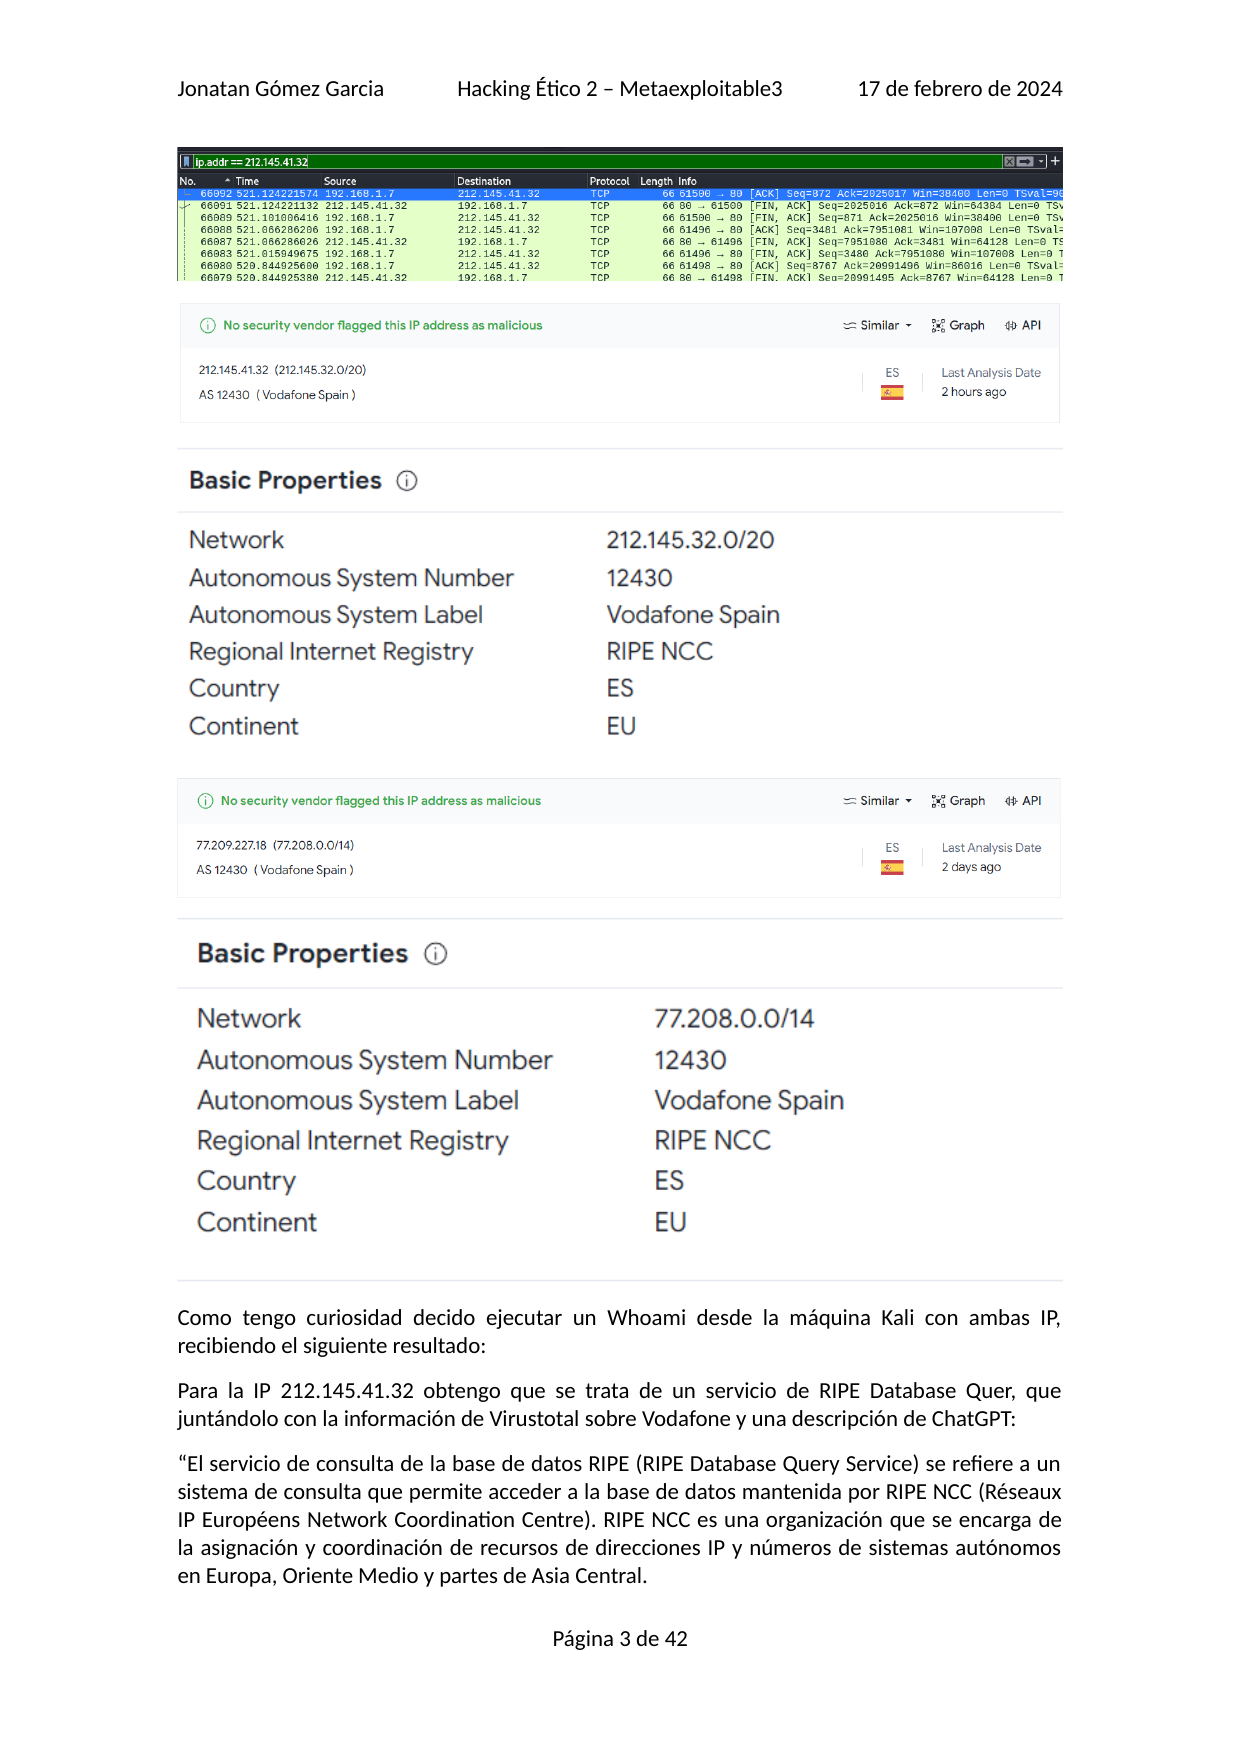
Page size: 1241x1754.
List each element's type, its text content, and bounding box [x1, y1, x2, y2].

text Para la IP 212.145.41.32 obtengo que se trata de un servicio de RIPE Database Quer, que juntándolo con la información de Virustotal sobre Vodafone y una descripción de ChatGPT: [177, 1376, 1063, 1432]
picture [177, 914, 1063, 1287]
text “El servicio de consulta de la base de datos RIPE (RIPE Database Query Service) se refiere a un sistema de consulta que permite acceder a la base de datos mantenida por RIPE NCC (Réseaux IP Européens Network Coordination Centre). RIPE NCC es una organización que se encarga de la asignación y coordinación de recursos de direcciones IP y números de sistemas autónomos en Europa, Oriente Medio y partes de Asia Central. [177, 1449, 1063, 1589]
picture [177, 147, 1063, 281]
picture [177, 776, 1063, 898]
text Como tengo curiosidad decido ejecutar un Whoami desde la máquina Kali con ambas IP, recibiendo el siguiente resultado: [177, 1303, 1063, 1359]
picture [177, 296, 1063, 423]
picture [177, 438, 1063, 760]
